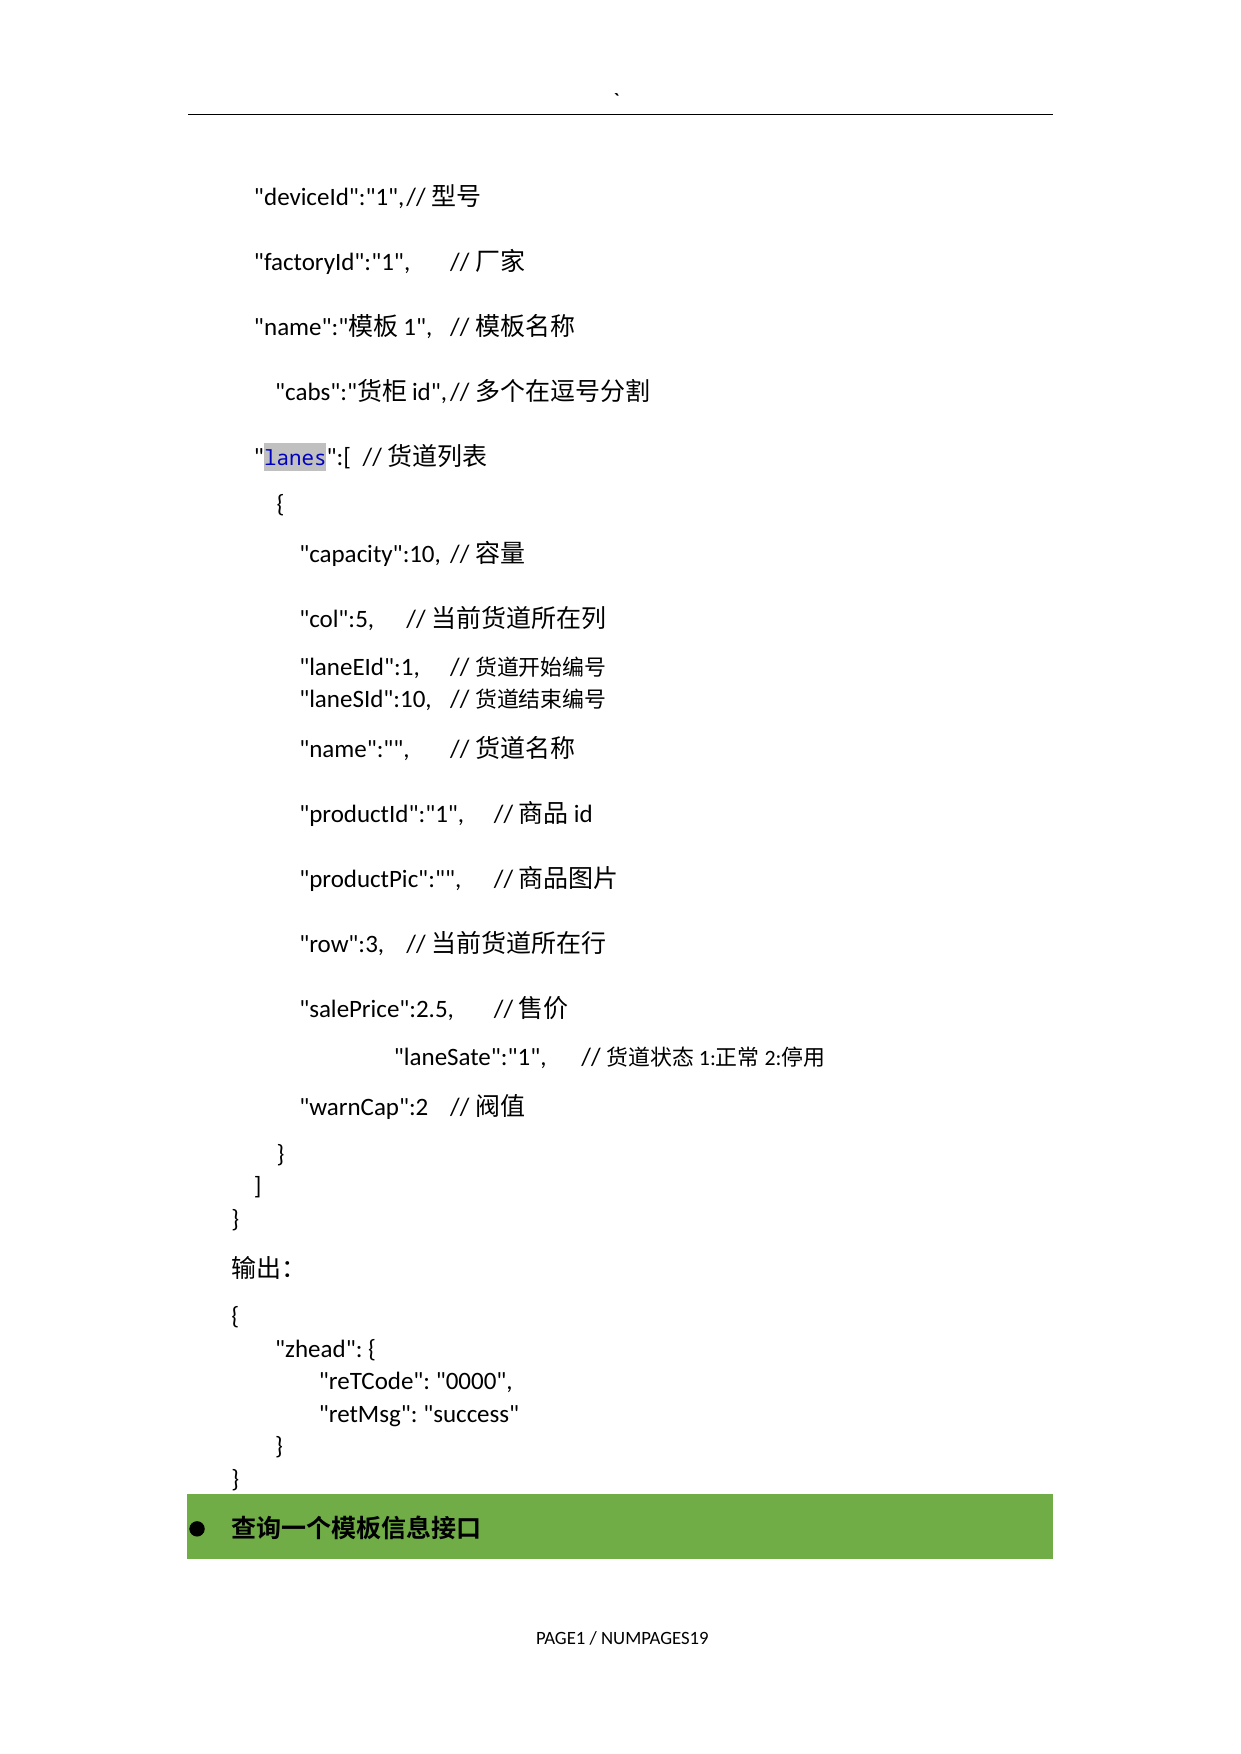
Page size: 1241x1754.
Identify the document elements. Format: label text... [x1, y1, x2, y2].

list "laneEId":1, // 货道开始编号 [187, 649, 1053, 682]
list "cabs":"货柜id", // 多个在逗号分割 [231, 357, 1053, 422]
list "productId":"1", // 商品id [187, 779, 1053, 844]
list { [187, 1299, 1053, 1332]
list "lanes":[ // 货道列表 [187, 422, 1053, 487]
list } [187, 1202, 1053, 1234]
list { [187, 487, 1053, 519]
list "laneSId":10, // 货道结束编号 [187, 682, 1053, 714]
list "laneSate":"1", // 货道状态 1:正常 2:停用 [319, 1039, 1053, 1072]
list "col":5, // 当前货道所在列 [187, 584, 1053, 649]
list "warnCap":2 // 阀值 [187, 1072, 1053, 1137]
list } [187, 1429, 1053, 1462]
list "deviceId":"1", // 型号 [187, 162, 1053, 227]
list "name":"", // 货道名称 [187, 714, 1053, 779]
list "capacity":10, // 容量 [187, 519, 1053, 584]
list 输出： [187, 1234, 1053, 1299]
list "productPic":"", // 商品图片 [187, 844, 1053, 909]
list "zhead": { [231, 1332, 1053, 1364]
list "name":"模板1", // 模板名称 [187, 292, 1053, 357]
list "factoryId":"1", // 厂家 [187, 227, 1053, 292]
list 查询一个模板信息接口 [187, 1494, 1053, 1559]
list "reTCode": "0000", [187, 1364, 1053, 1397]
list "retMsg": "success" [187, 1397, 1053, 1429]
list "row":3, // 当前货道所在行 [187, 909, 1053, 974]
list ] [187, 1169, 1053, 1202]
list "salePrice":2.5, // 售价 [187, 974, 1053, 1039]
list } [187, 1462, 1053, 1494]
list } [187, 1137, 1053, 1169]
